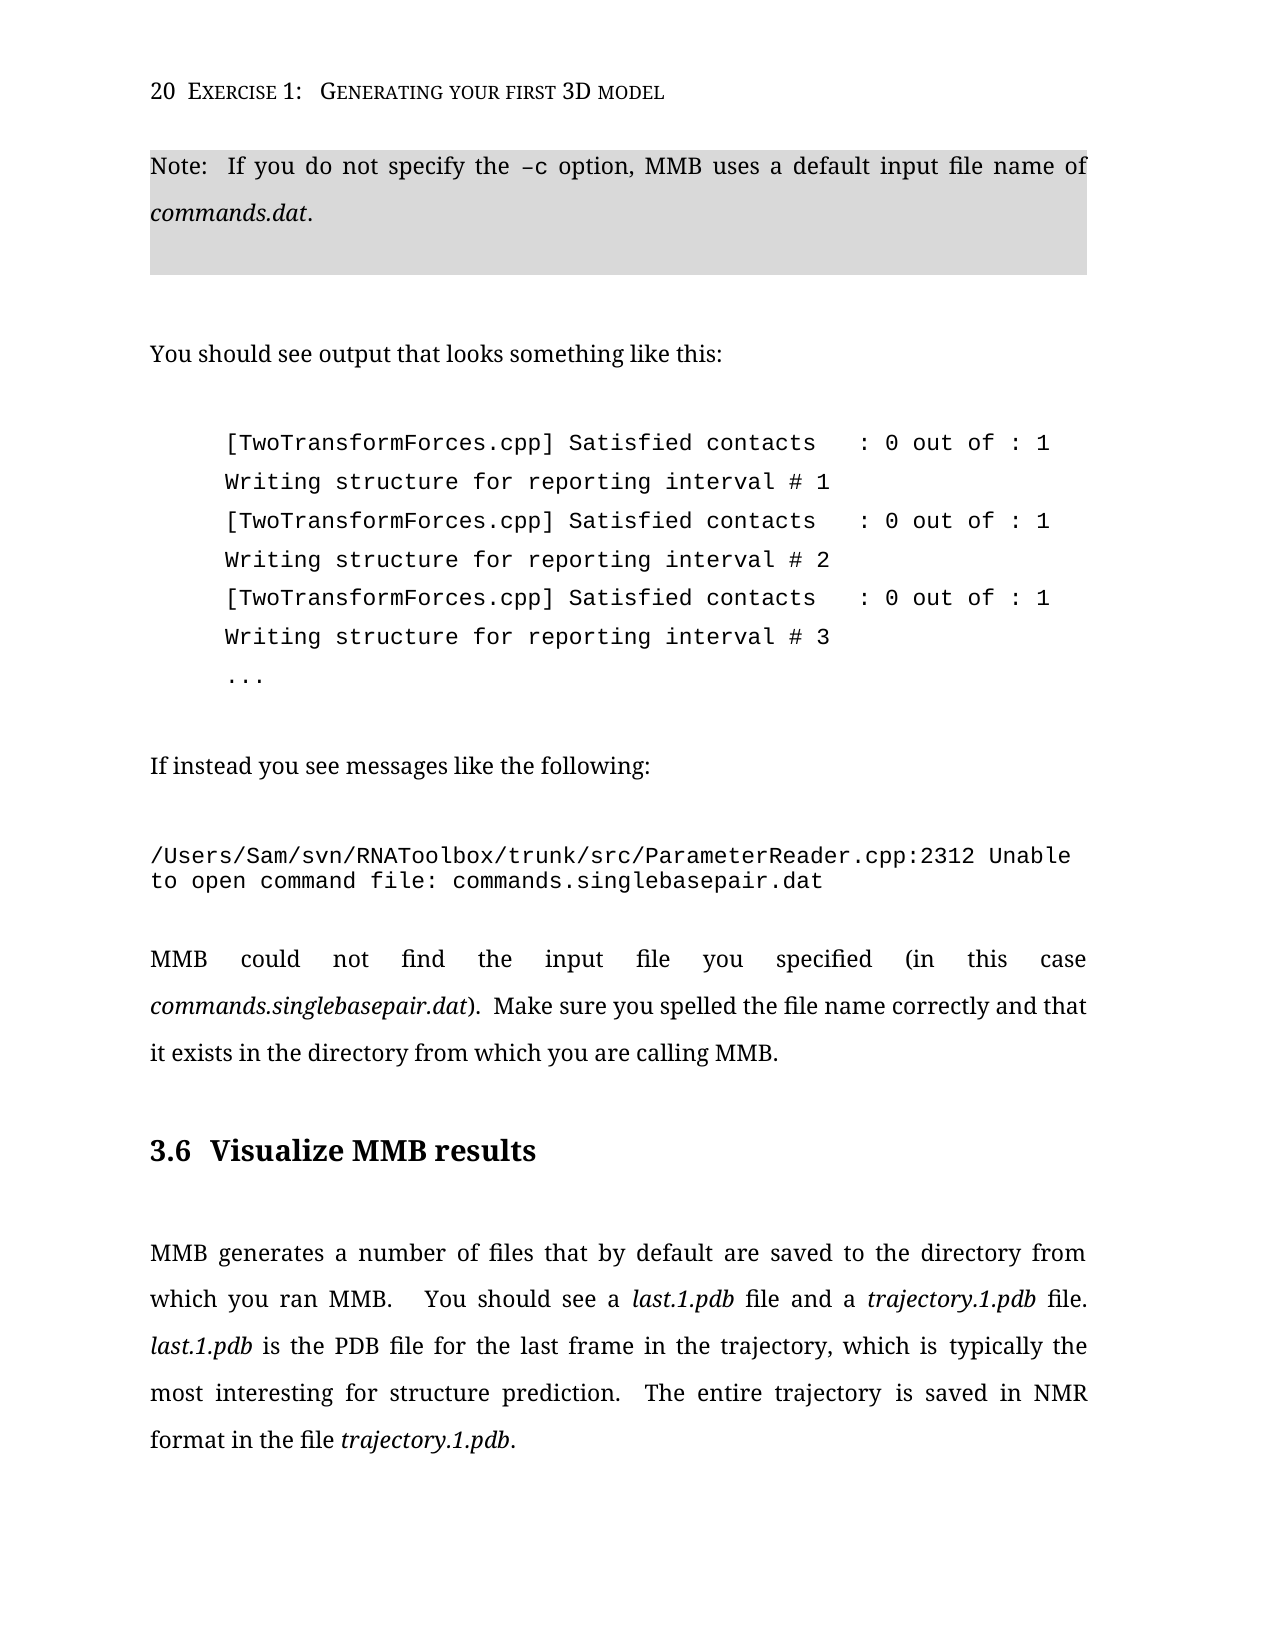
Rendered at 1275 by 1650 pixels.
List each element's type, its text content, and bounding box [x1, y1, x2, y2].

text Note: If you do not specify the –c option, MMB uses a default input file name of commands.dat. [150, 150, 1087, 228]
text MMB could not find the input file you specified (in this case commands.singlebasepair.dat). Make sure you spelled the file name correctly and that it exists in the directory from which you are calling MMB. [150, 943, 1087, 1068]
text Writing structure for reporting interval # 3 [225, 626, 1087, 652]
text Writing structure for reporting interval # 2 [225, 548, 1087, 574]
text /Users/Sam/svn/RNAToolbox/trunk/src/ParameterReader.cpp:2312 Unable to open command file: commands.singlebasepair.dat [150, 844, 1087, 896]
subtitle Visualize MMB results [150, 1130, 1087, 1170]
text ... [225, 664, 1087, 690]
text [TwoTransformForces.cpp] Satisfied contacts : 0 out of : 1 [225, 587, 1087, 613]
text [TwoTransformForces.cpp] Satisfied contacts : 0 out of : 1 [225, 431, 1087, 457]
text [TwoTransformForces.cpp] Satisfied contacts : 0 out of : 1 [225, 509, 1087, 535]
text If instead you see messages like the following: [150, 750, 1087, 781]
text MMB generates a number of files that by default are saved to the directory from which you ran MMB. You should see a last.1.pdb file and a trajectory.1.pdb file. last.1.pdb is the PDB file for the last frame in the trajectory, which is typically the most interesting for structure prediction. The entire trajectory is saved in NMR format in the file trajectory.1.pdb. [150, 1237, 1087, 1455]
text You should see output that looks something like this: [150, 338, 1087, 369]
text Writing structure for reporting interval # 1 [225, 470, 1087, 496]
